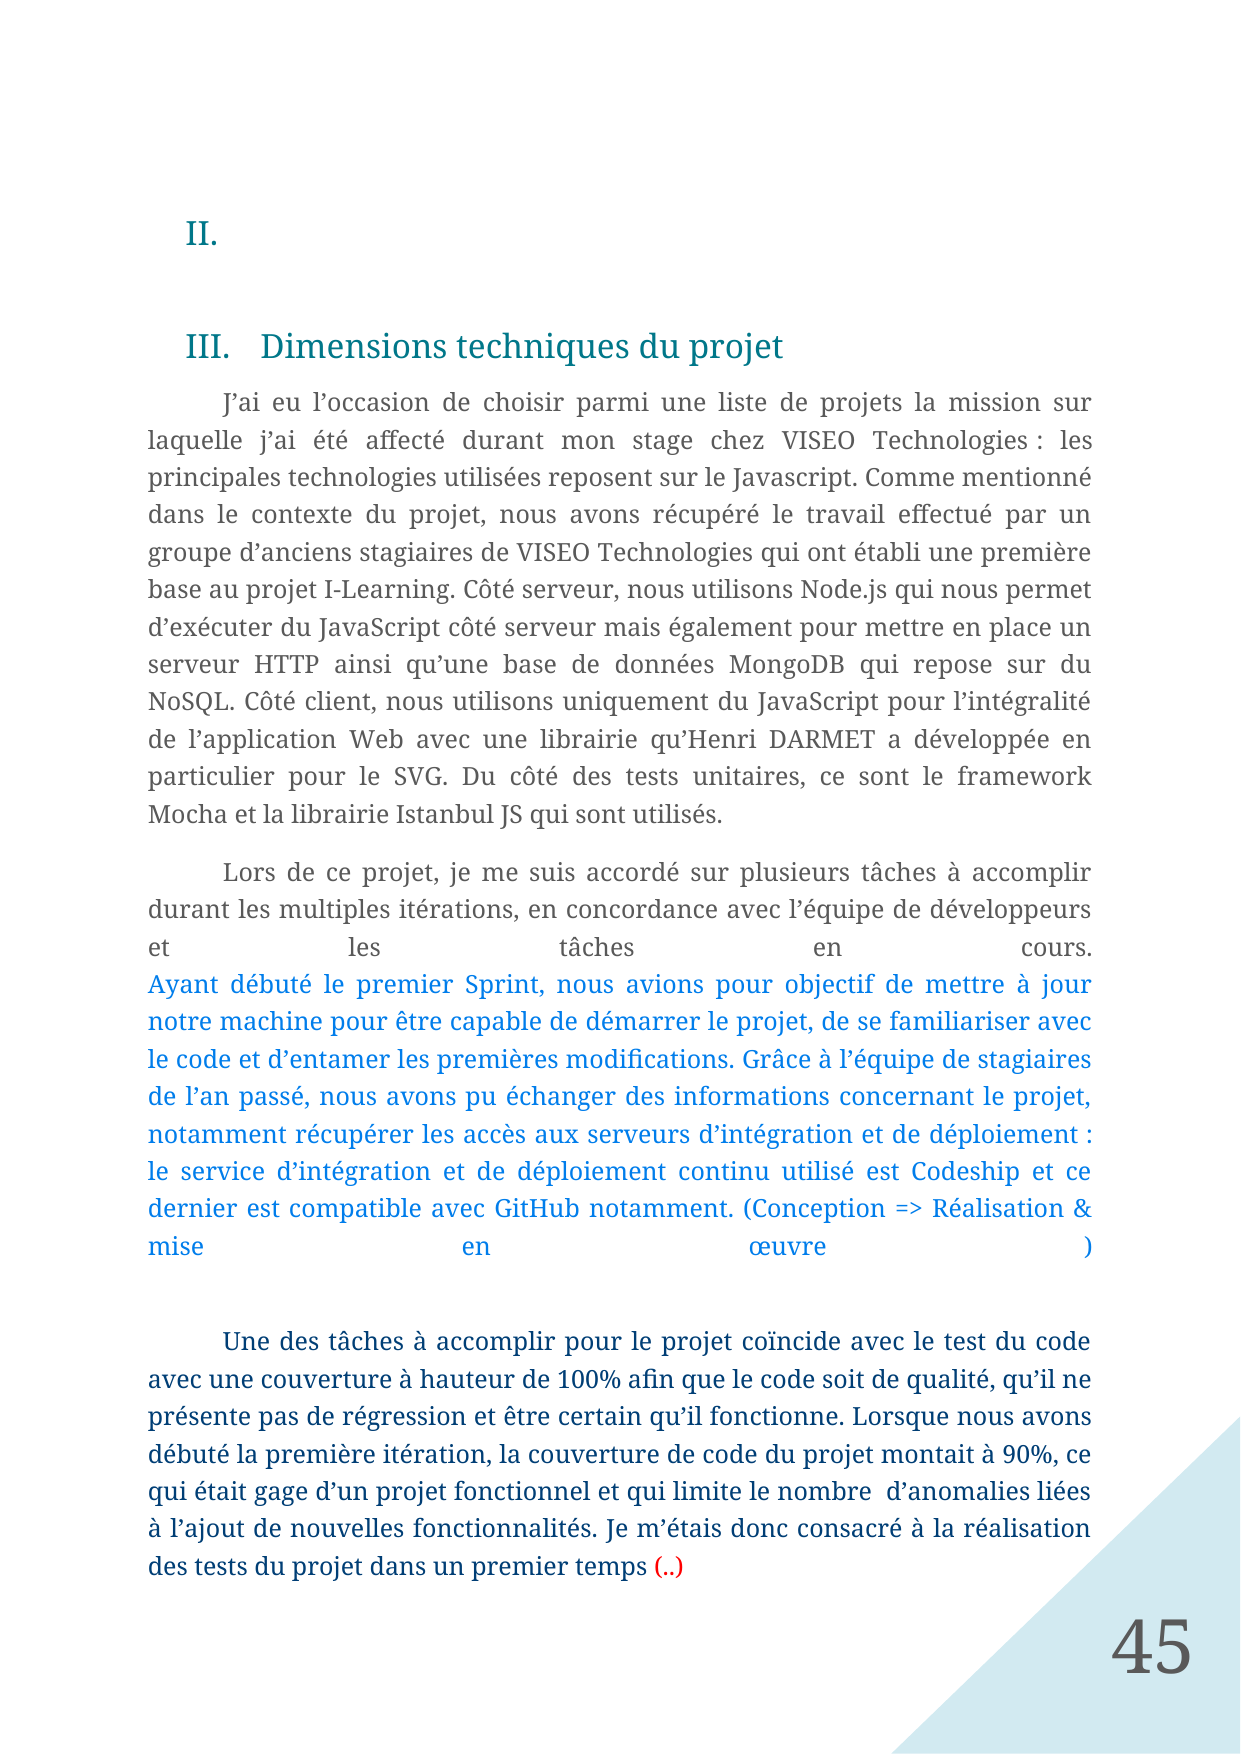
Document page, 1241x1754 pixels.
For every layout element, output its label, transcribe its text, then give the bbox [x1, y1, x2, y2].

subtitle Dimensions techniques du projet [185, 322, 1093, 368]
text J’ai eu l’occasion de choisir parmi une liste de projets la mission sur laquelle j’ai été affecté durant mon stage chez VISEO Technologies : les principales technologies utilisées reposent sur le Javascript. Comme mentionné dans le contexte du projet, nous avons récupéré le travail effectué par un groupe d’anciens stagiaires de VISEO Technologies qui ont établi une première base au projet I-Learning. Côté serveur, nous utilisons Node.js qui nous permet d’exécuter du JavaScript côté serveur mais également pour mettre en place un serveur HTTP ainsi qu’une base de données MongoDB qui repose sur du NoSQL. Côté client, nous utilisons uniquement du JavaScript pour l’intégralité de l’application Web avec une librairie qu’Henri DARMET a développée en particulier pour le SVG. Du côté des tests unitaires, ce sont le framework Mocha et la librairie Istanbul JS qui sont utilisés. [148, 385, 1093, 830]
text Une des tâches à accomplir pour le projet coïncide avec le test du code avec une couverture à hauteur de 100% afin que le code soit de qualité, qu’il ne présente pas de régression et être certain qu’il fonctionne. Lorsque nous avons débuté la première itération, la couverture de code du projet montait à 90%, ce qui était gage d’un projet fonctionnel et qui limite le nombre d’anomalies liées à l’ajout de nouvelles fonctionnalités. Je m’étais donc consacré à la réalisation des tests du projet dans un premier temps (..) [148, 1324, 1093, 1582]
text Lors de ce projet, je me suis accordé sur plusieurs tâches à accomplir durant les multiples itérations, en concordance avec l’équipe de développeurs et les tâches en cours. Ayant débuté le premier Sprint, nous avions pour objectif de mettre à jour notre machine pour être capable de démarrer le projet, de se familiariser avec le code et d’entamer les premières modifications. Grâce à l’équipe de stagiaires de l’an passé, nous avons pu échanger des informations concernant le projet, notamment récupérer les accès aux serveurs d’intégration et de déploiement : le service d’intégration et de déploiement continu utilisé est Codeship et ce dernier est compatible avec GitHub notamment. (Conception => Réalisation & mise en œuvre ) [148, 854, 1093, 1300]
